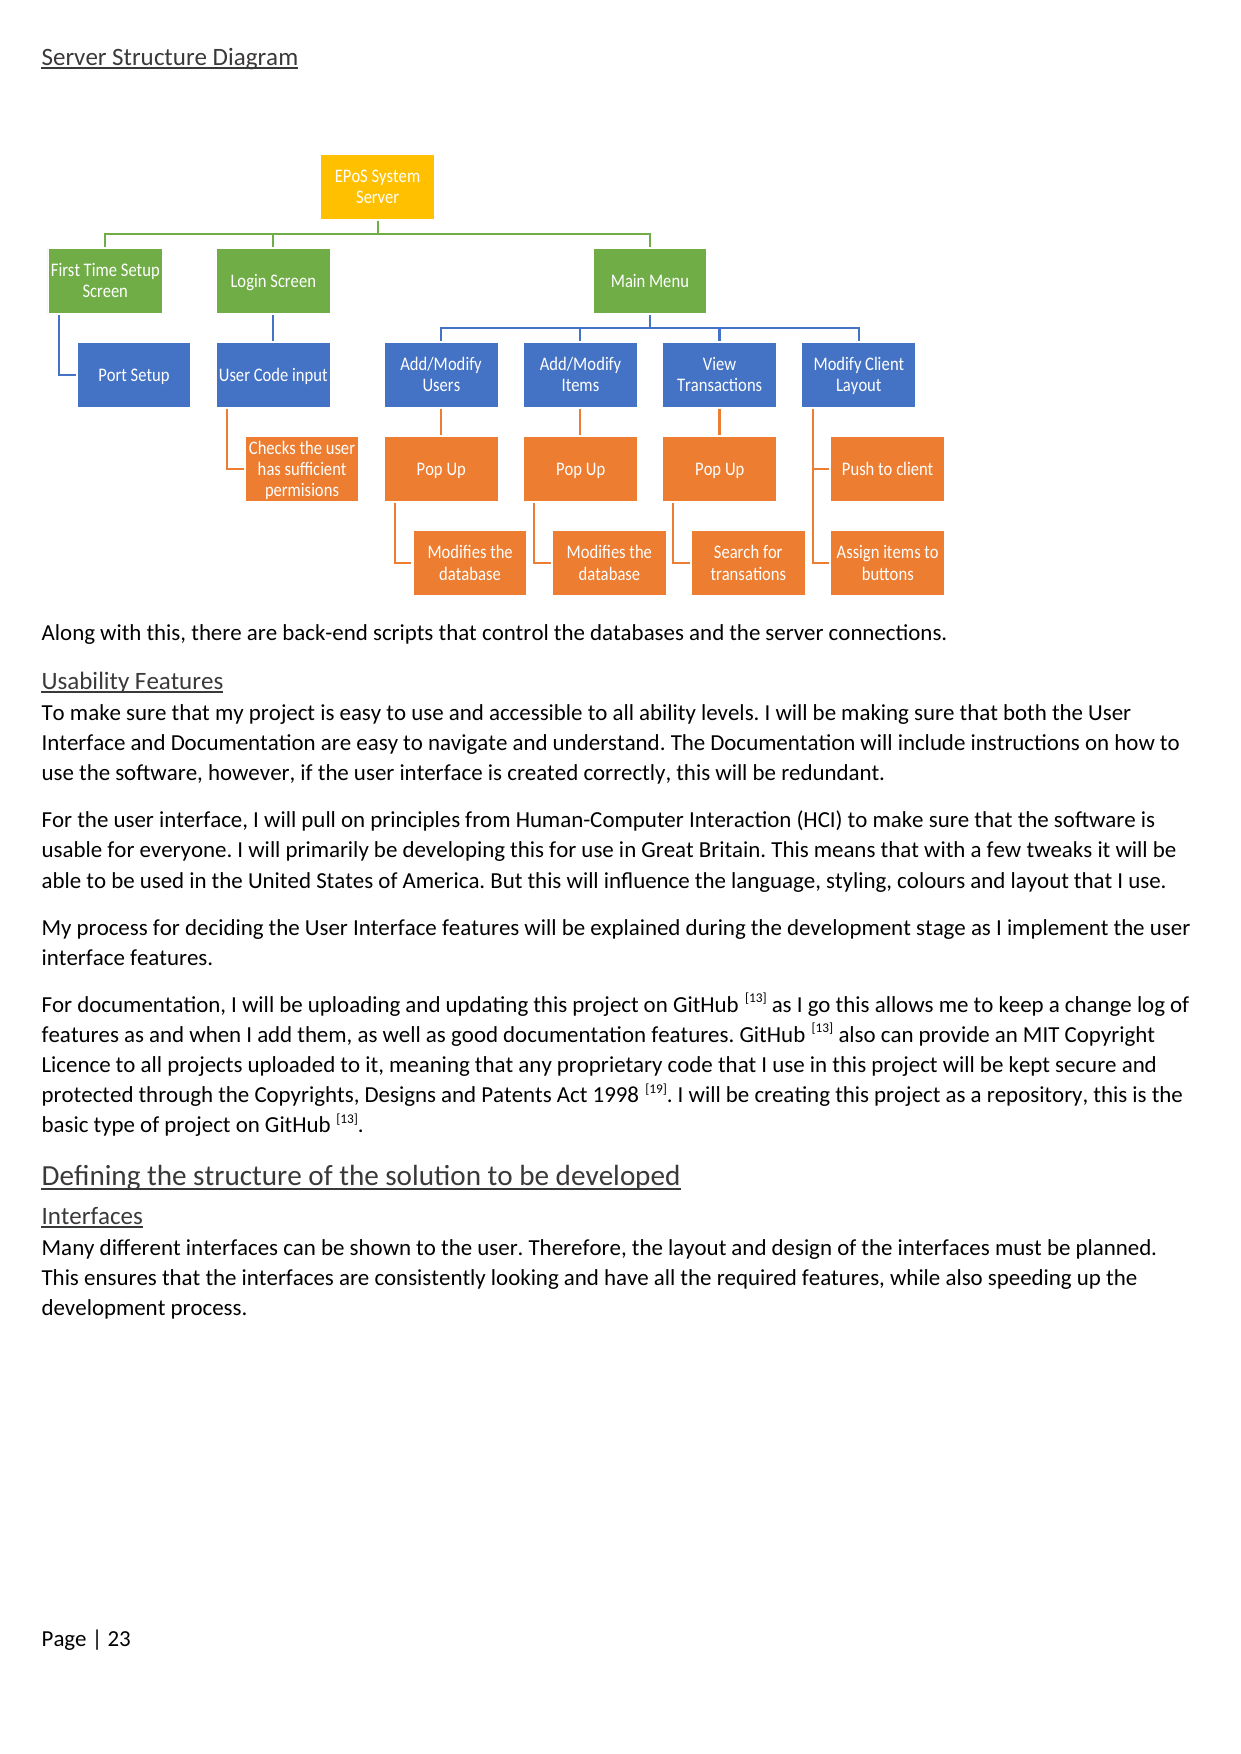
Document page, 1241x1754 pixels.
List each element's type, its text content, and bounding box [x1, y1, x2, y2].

text My process for deciding the User Interface features will be explained during the development stage as I implement the user interface features. [41, 913, 1199, 971]
subtitle Usability Features [41, 665, 1199, 696]
subtitle Server Structure Diagram [41, 41, 1199, 72]
text For documentation, I will be uploading and updating this project on GitHub [13] as I go this allows me to keep a change log of features as and when I add them, as well as good documentation features. GitHub [13] also can provide an MIT Copyright Licence to all projects uploaded to it, meaning that any proprietary code that I use in this project will be kept secure and protected through the Copyrights, Designs and Patents Act 1998 [19]. I will be creating this project as a repository, this is the basic type of project on GitHub [13]. [41, 990, 1199, 1138]
subtitle Interfaces [41, 1200, 1199, 1231]
text Many different interfaces can be shown to the user. Therefore, the layout and design of the interfaces must be planned. This ensures that the interfaces are consistently looking and have all the required features, while also speeding up the development process. [41, 1233, 1199, 1321]
text Along with this, there are back-end scripts that control the databases and the server connections. [41, 618, 1199, 646]
subtitle Defining the structure of the solution to be developed [41, 1157, 1199, 1193]
text To make sure that my project is easy to use and accessible to all ability levels. I will be making sure that both the User Interface and Documentation are easy to navigate and understand. The Documentation will include instructions on how to use the software, however, if the user interface is created correctly, this will be redundant. [41, 698, 1199, 786]
text For the user interface, I will pull on principles from Human-Computer Interaction (HCI) to make sure that the software is usable for everyone. I will primarily be developing this for use in Great Britain. This means that with a few tweaks it will be able to be used in the United States of America. But this will influence the language, styling, colours and layout that I use. [41, 805, 1199, 894]
